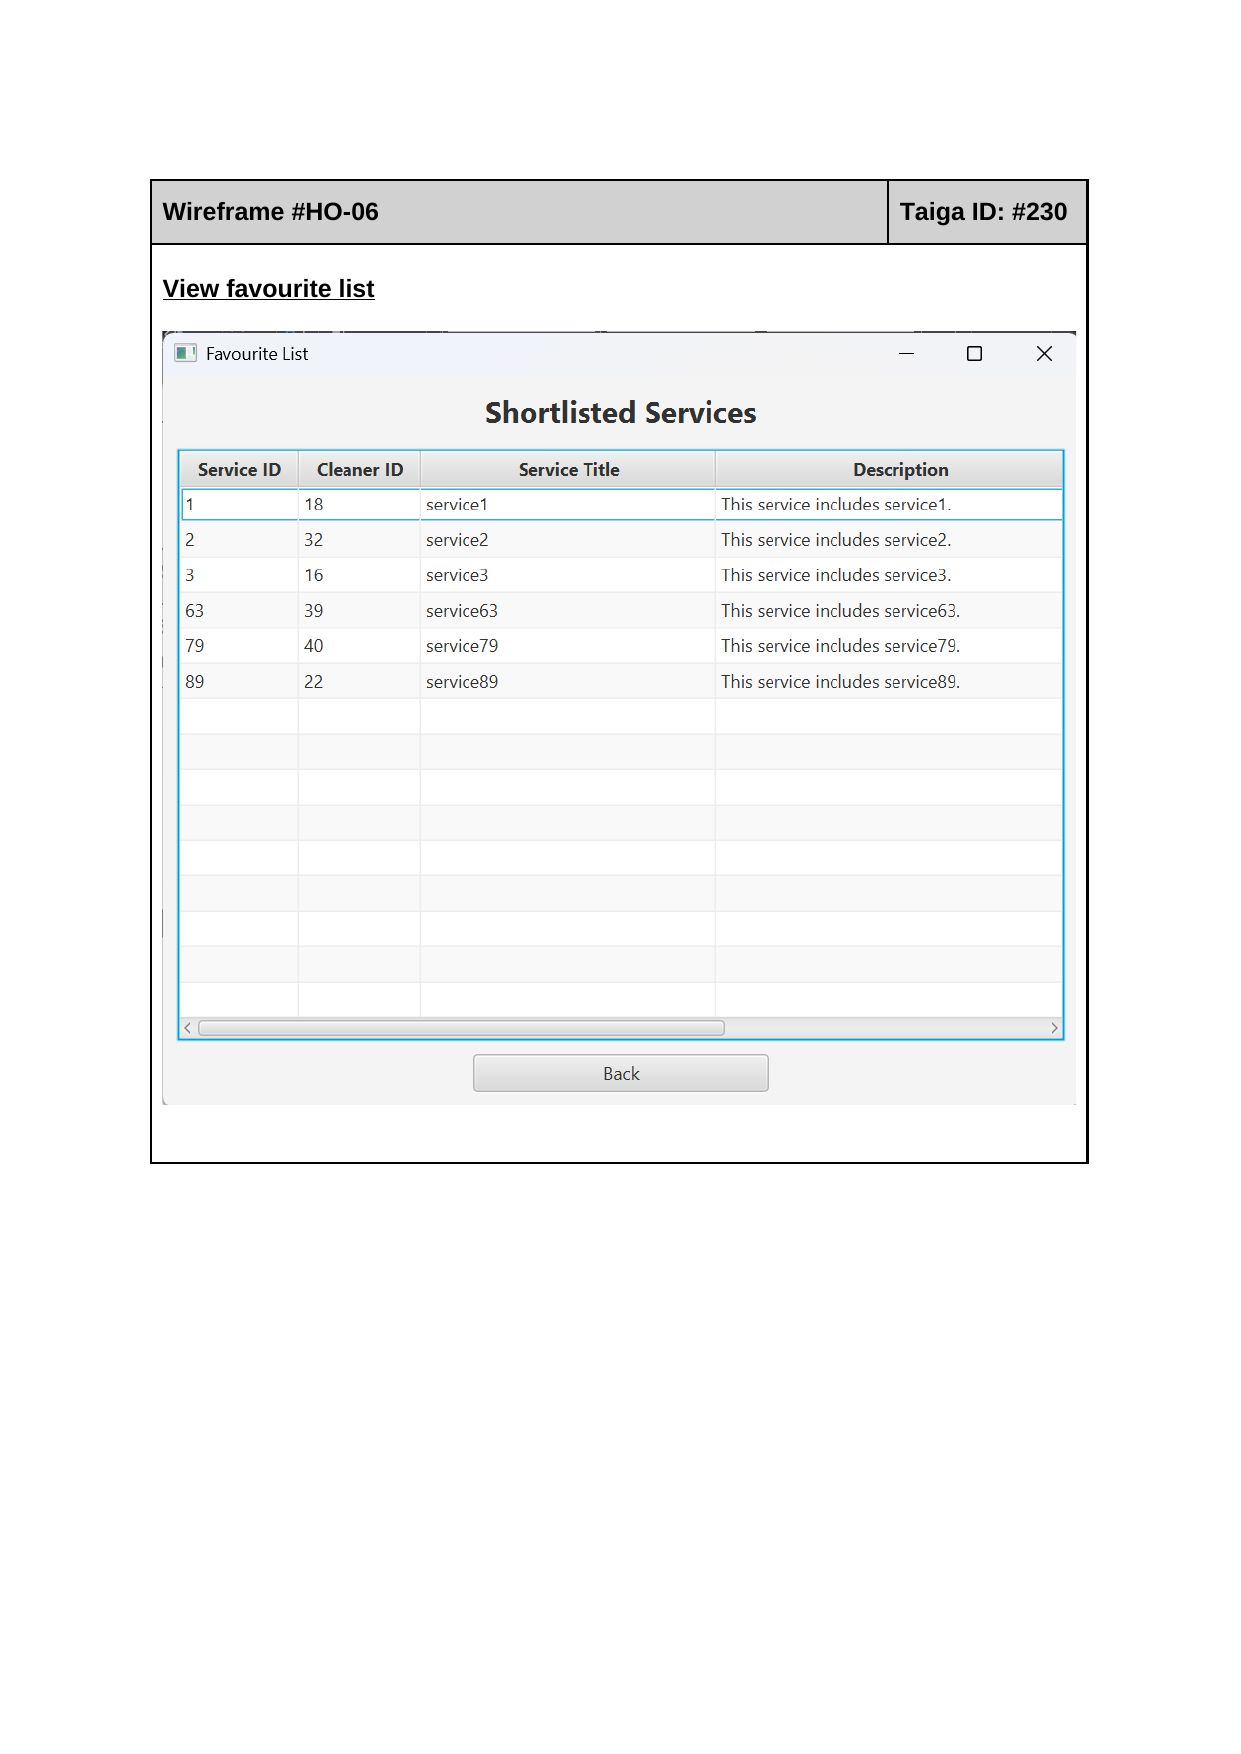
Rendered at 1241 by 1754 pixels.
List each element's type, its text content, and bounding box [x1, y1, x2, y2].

picture [162, 331, 1077, 1105]
table_header Wireframe #HO-06 [152, 181, 887, 243]
table_cell View favourite list [152, 245, 1086, 1162]
table_header Taiga ID: #230 [889, 181, 1086, 243]
